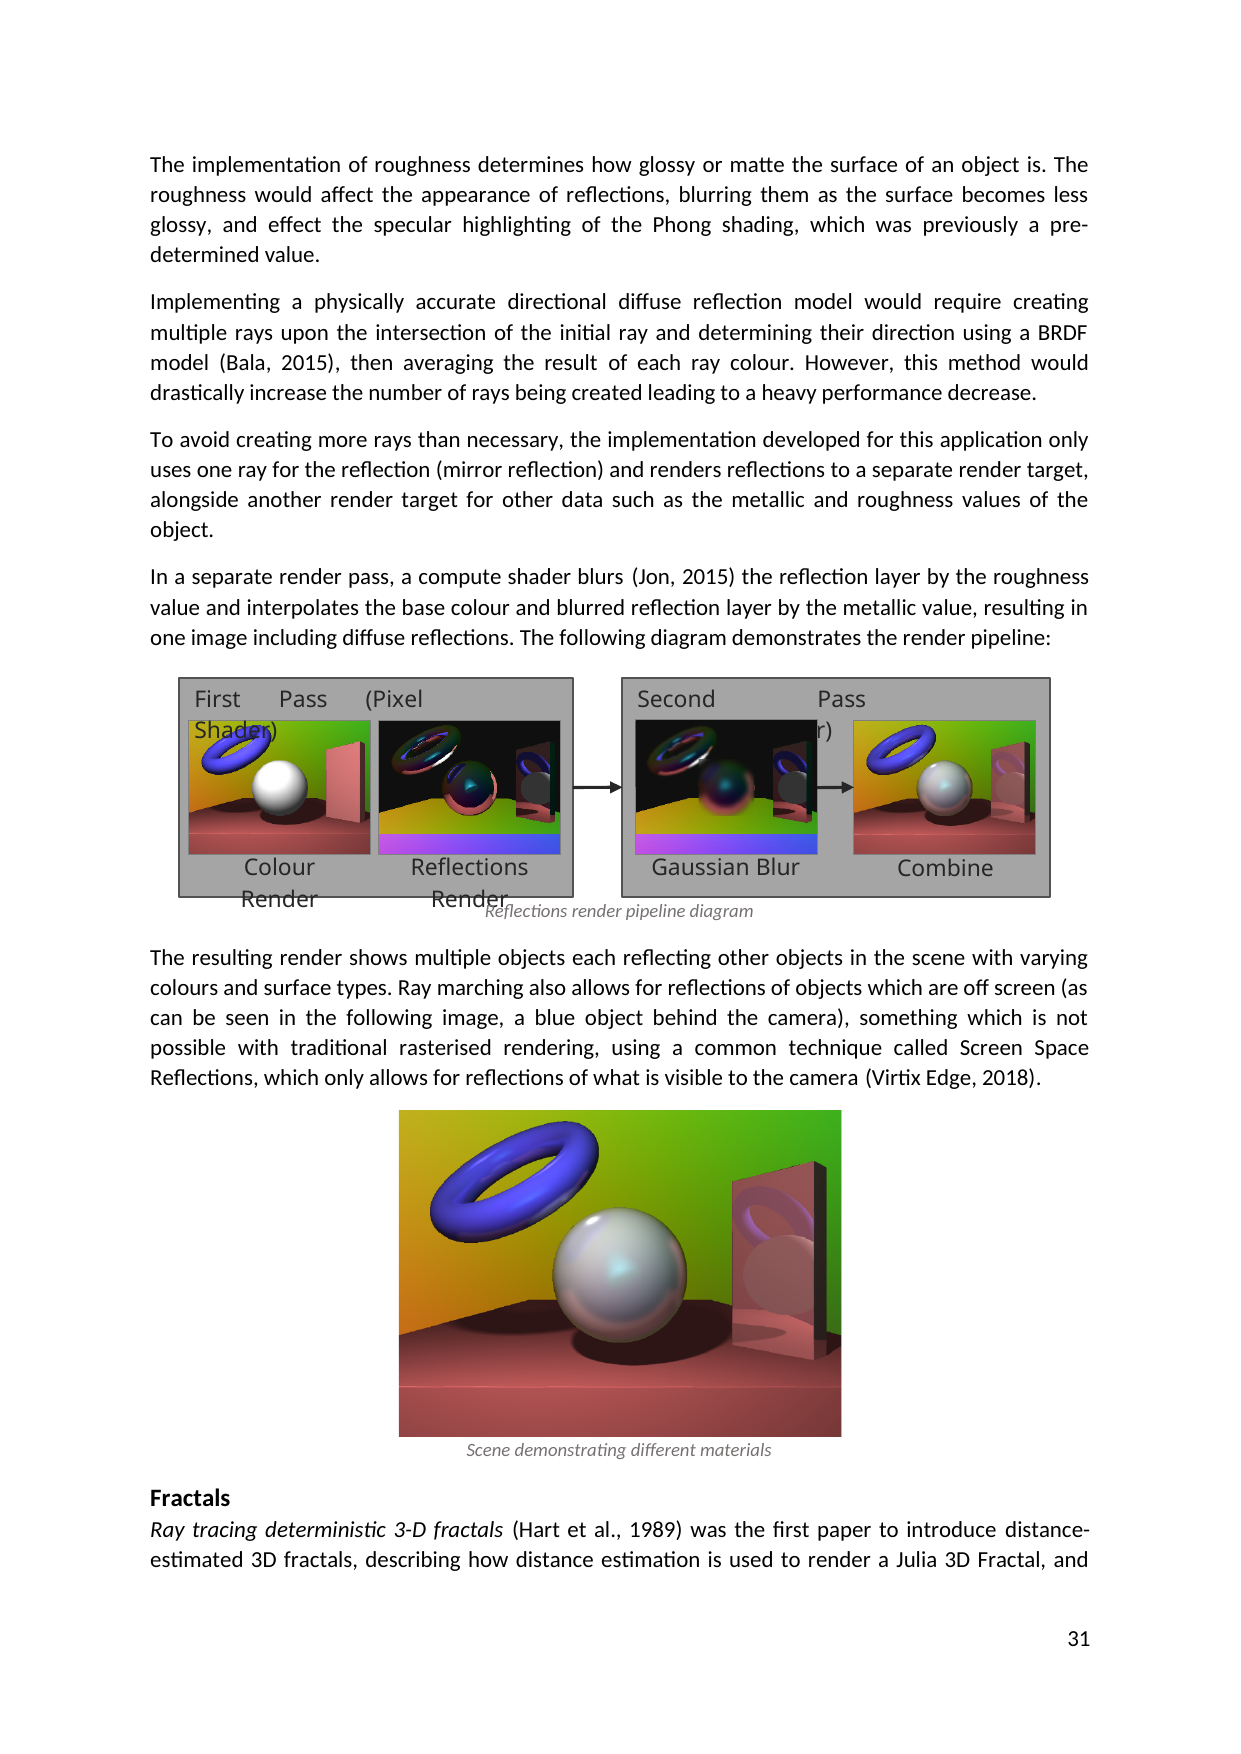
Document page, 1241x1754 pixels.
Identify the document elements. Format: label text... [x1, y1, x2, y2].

picture [236, 727, 243, 737]
text The resulting render shows multiple objects each reflecting other objects in the scene with varying colours and surface types. Ray marching also allows for reflections of objects which are off screen (as can be seen in the following image, a blue object behind the camera), something which is not possible with traditional rasterised rendering, using a common technique called Screen Space Reflections, which only allows for reflections of what is visible to the camera . [150, 943, 1090, 1091]
picture [189, 721, 370, 854]
picture [854, 721, 1035, 854]
text Implementing a physically accurate directional diffuse reflection model would require creating multiple rays upon the intersection of the initial ray and determining their direction using a BRDF model , then averaging the result of each ray colour. However, this method would drastically increase the number of rays being created leading to a heavy performance decrease. [150, 287, 1090, 406]
text In a separate render pass, a compute shader blurs the reflection layer by the roughness value and interpolates the base colour and blurred reflection layer by the metallic value, resulting in one image including diffuse reflections. The following diagram demonstrates the render pipeline: [150, 562, 1090, 651]
picture [635, 720, 817, 854]
picture [398, 1110, 842, 1437]
text Scene demonstrating different materials [150, 1438, 1090, 1461]
picture [379, 721, 560, 854]
text Reflections render pipeline diagram [150, 899, 1090, 922]
text To avoid creating more rays than necessary, the implementation developed for this application only uses one ray for the reflection (mirror reflection) and renders reflections to a separate render target, alongside another render target for other data such as the metallic and roughness values of the object. [150, 425, 1090, 544]
subtitle Fractals [150, 1482, 1090, 1513]
text The implementation of roughness determines how glossy or matte the surface of an object is. The roughness would affect the appearance of reflections, blurring them as the surface becomes less glossy, and effect the specular highlighting of the Phong shading, which was previously a pre-determined value. [150, 150, 1090, 269]
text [150, 1515, 1090, 1573]
